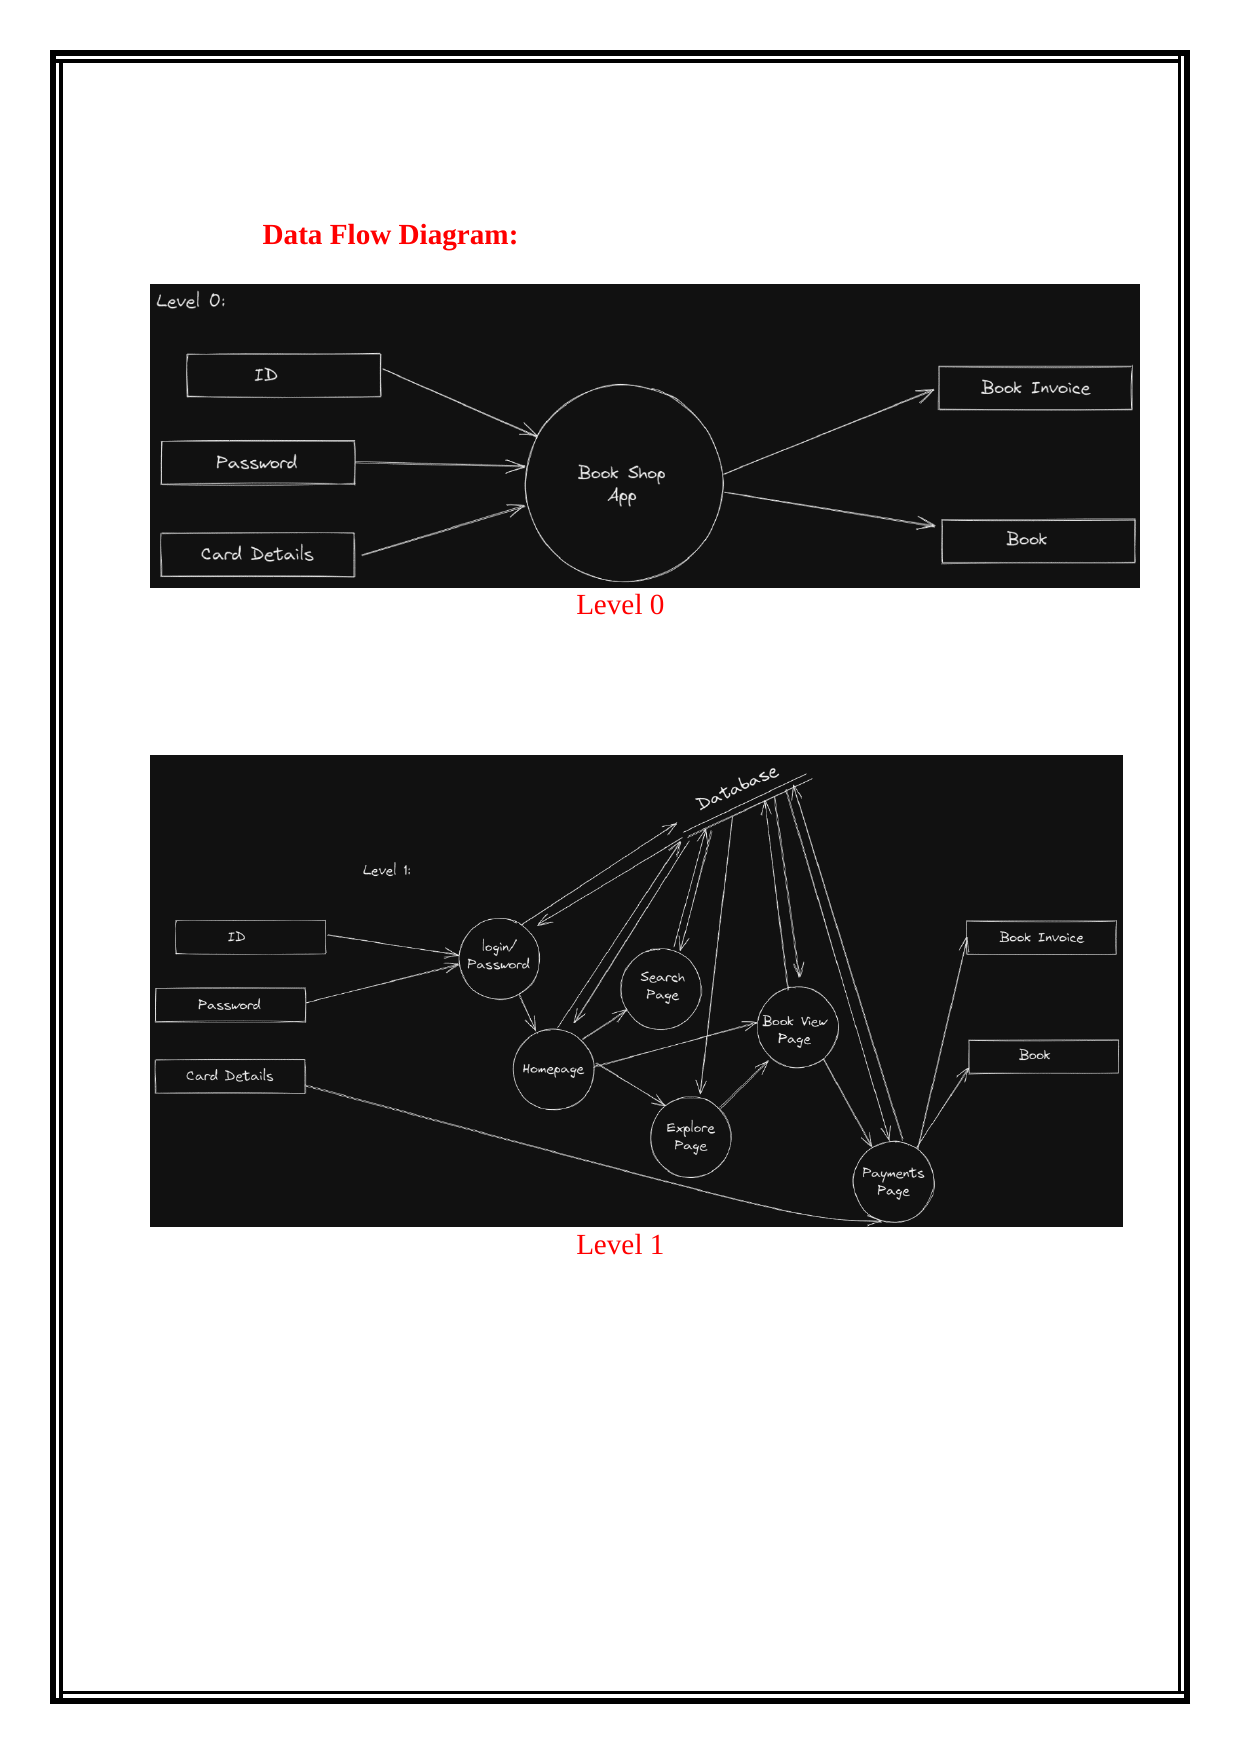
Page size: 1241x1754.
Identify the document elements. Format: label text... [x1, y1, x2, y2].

text Level 1 [150, 1227, 1090, 1260]
picture [150, 284, 1140, 588]
text Level 0 [150, 588, 1090, 621]
picture [150, 755, 1123, 1227]
text Data Flow Diagram: [262, 217, 1090, 251]
